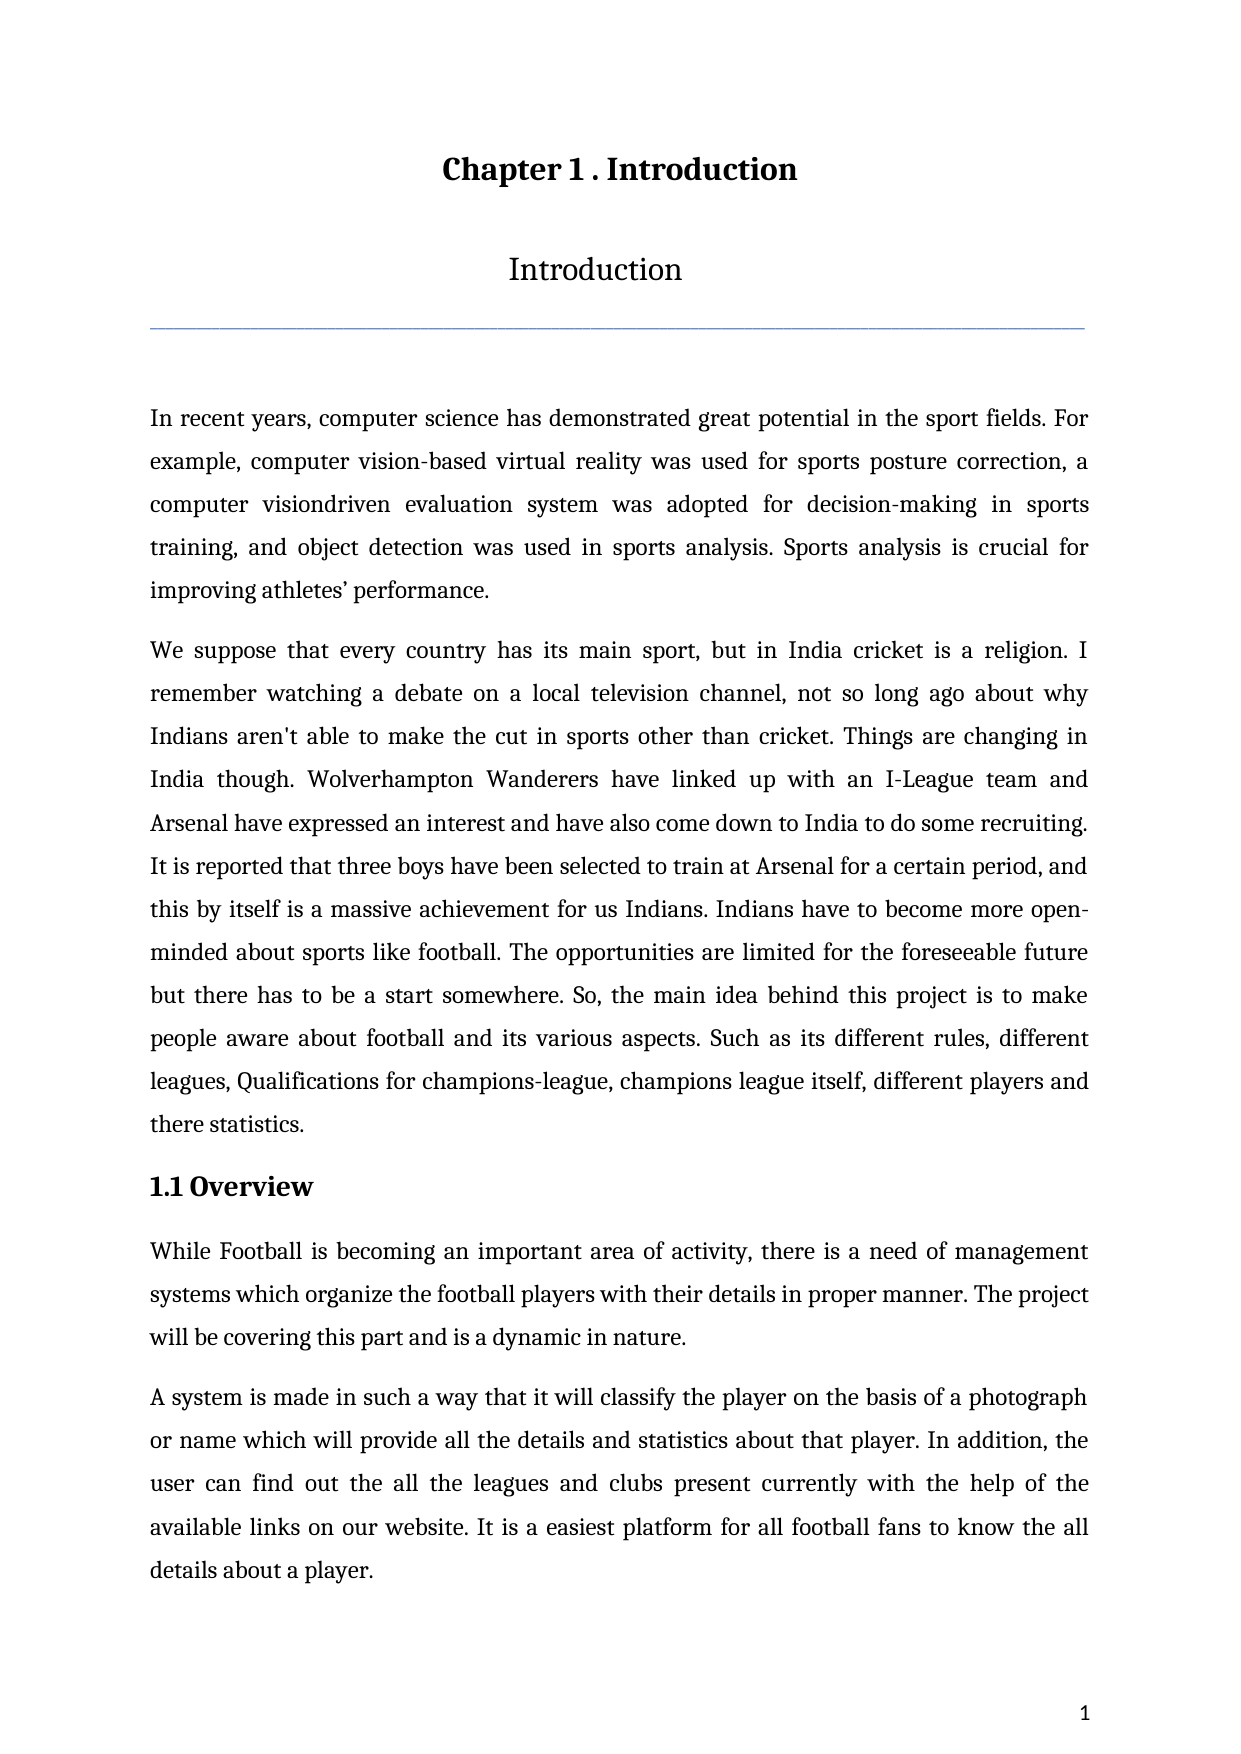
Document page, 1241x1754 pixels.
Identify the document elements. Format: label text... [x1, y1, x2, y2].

text 1.1 Overview [150, 1170, 1090, 1204]
text While Football is becoming an important area of activity, there is a need of management systems which organize the football players with their details in proper manner. The project will be covering this part and is a dynamic in nature. [150, 1237, 1090, 1352]
text Introduction [508, 251, 1090, 289]
text A system is made in such a way that it will classify the player on the basis of a photograph or name which will provide all the details and statistics about that player. In addition, the user can find out the all the leagues and clubs present currently with the help of the available links on our website. It is a easiest platform for all football fans to know the all details about a player. [150, 1383, 1090, 1584]
text In recent years, computer science has demonstrated great potential in the sport fields. For example, computer vision-based virtual reality was used for sports posture correction, a computer visiondriven evaluation system was adopted for decision-making in sports training, and object detection was used in sports analysis. Sports analysis is crucial for improving athletes’ performance. [150, 404, 1090, 605]
text We suppose that every country has its main sport, but in India cricket is a religion. I remember watching a debate on a local television channel, not so long ago about why Indians aren't able to make the cut in sports other than cricket. Things are changing in India though. Wolverhampton Wanderers have linked up with an I-League team and Arsenal have expressed an interest and have also come down to India to do some recruiting. It is reported that three boys have been selected to train at Arsenal for a certain period, and this by itself is a massive achievement for us Indians. Indians have to become more open-minded about sports like football. The opportunities are limited for the foreseeable future but there has to be a start somewhere. So, the main idea behind this project is to make people aware about football and its various aspects. Such as its different rules, different leagues, Qualifications for champions-league, champions league itself, different players and there statistics. [150, 636, 1090, 1139]
text _________________________________________________________________________________________________________________________ [150, 308, 1090, 332]
text Chapter 1 . Introduction [150, 150, 1090, 188]
